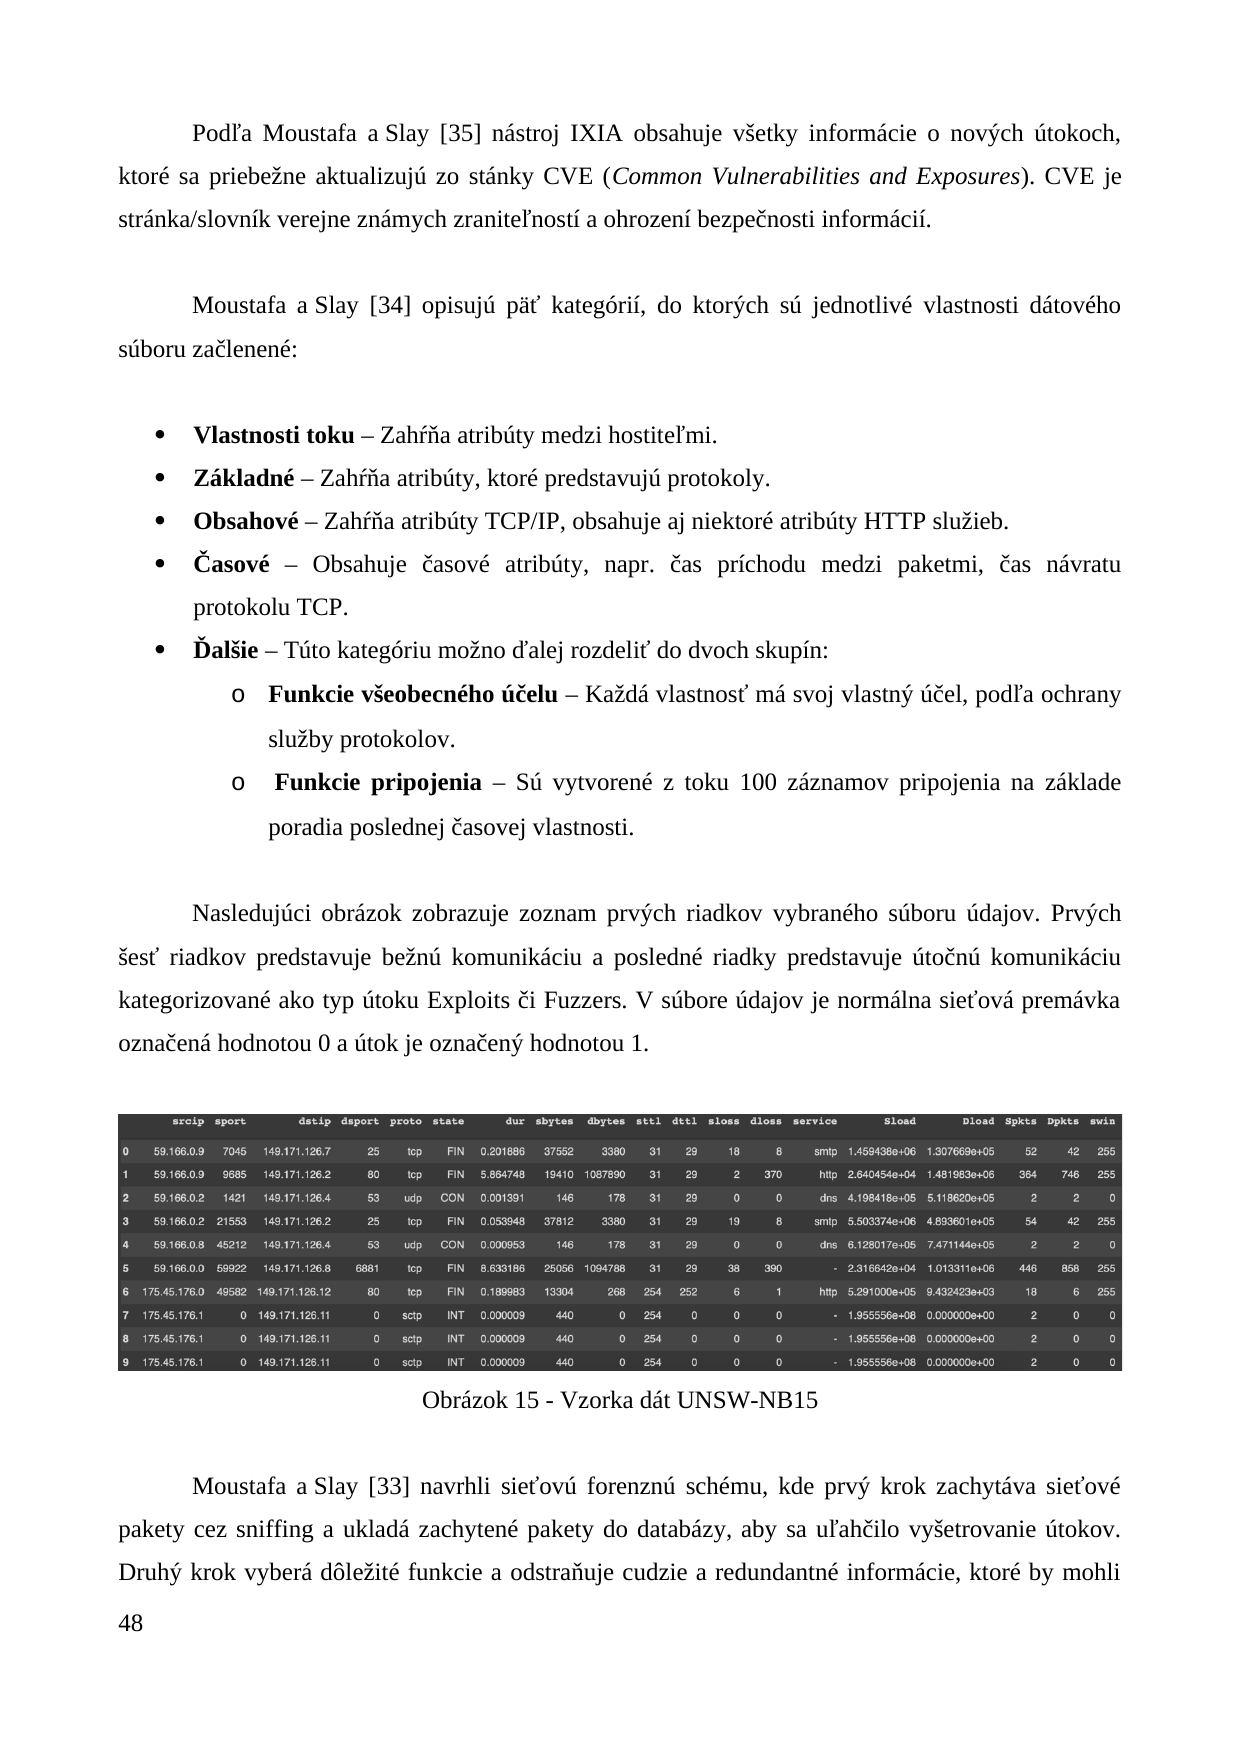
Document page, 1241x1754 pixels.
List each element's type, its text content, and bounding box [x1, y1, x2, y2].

list Obsahové – Zahŕňa atribúty TCP/IP, obsahuje aj niektoré atribúty HTTP služieb. [156, 506, 1122, 535]
list Funkcie pripojenia – Sú vytvorené z toku 100 záznamov pripojenia na základe poradia poslednej časovej vlastnosti. [231, 767, 1122, 841]
text Obrázok 15 - Vzorka dát UNSW-NB15 [118, 1385, 1122, 1413]
list Vlastnosti toku – Zahŕňa atribúty medzi hostiteľmi. [156, 420, 1122, 449]
list Základné – Zahŕňa atribúty, ktoré predstavujú protokoly. [156, 463, 1122, 492]
text Moustafa a Slay [34] opisujú päť kategórií, do ktorých sú jednotlivé vlastnosti dátového súboru začlenené: [118, 291, 1122, 362]
text Podľa Moustafa a Slay [35] nástroj IXIA obsahuje všetky informácie o nových útokoch, ktoré sa priebežne aktualizujú zo stánky CVE (Common Vulnerabilities and Exposures). CVE je stránka/slovník verejne známych zraniteľností a ohrození bezpečnosti informácií. [118, 118, 1122, 233]
list Ďalšie – Túto kategóriu možno ďalej rozdeliť do dvoch skupín: [156, 636, 1122, 664]
list Funkcie všeobecného účelu – Každá vlastnosť má svoj vlastný účel, podľa ochrany služby protokolov. [231, 679, 1122, 753]
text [118, 1471, 1122, 1586]
text Nasledujúci obrázok zobrazuje zoznam prvých riadkov vybraného súboru údajov. Prvých šesť riadkov predstavuje bežnú komunikáciu a posledné riadky predstavuje útočnú komunikáciu kategorizované ako typ útoku Exploits či Fuzzers. V súbore údajov je normálna sieťová premávka označená hodnotou 0 a útok je označený hodnotou 1. [118, 898, 1122, 1057]
picture [118, 1114, 1123, 1371]
list Časové – Obsahuje časové atribúty, napr. čas príchodu medzi paketmi, čas návratu protokolu TCP. [156, 549, 1122, 621]
